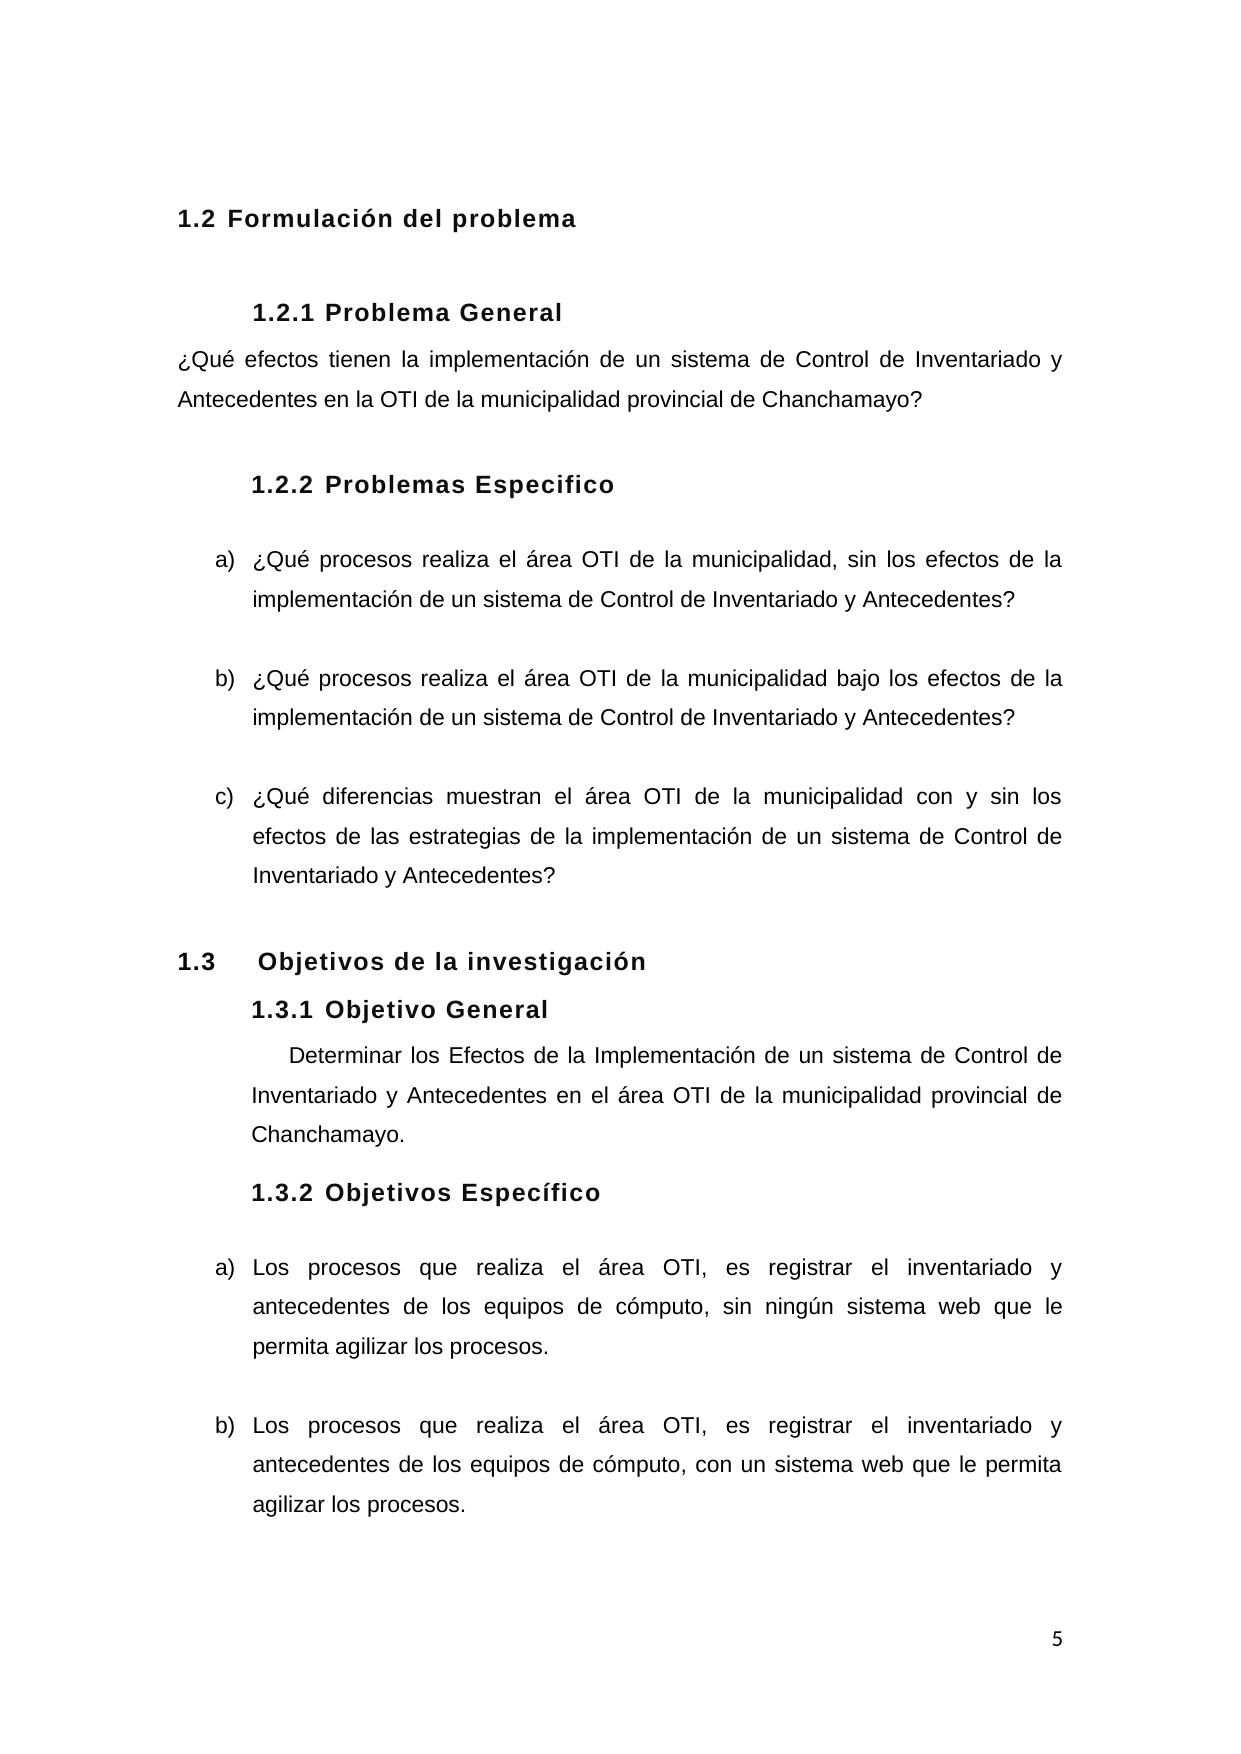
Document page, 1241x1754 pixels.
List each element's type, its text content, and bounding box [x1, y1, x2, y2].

list ¿Qué efectos tienen la implementación de un sistema de Control de Inventariado y Antecedentes en la OTI de la municipalidad provincial de Chanchamayo? [177, 346, 1063, 412]
subtitle Objetivos de la investigación [177, 947, 1063, 976]
subtitle Problema General [252, 298, 1063, 327]
subtitle Problemas Especifico [251, 470, 1063, 499]
list Los procesos que realiza el área OTI, es registrar el inventariado y antecedentes de los equipos de cómputo, sin ningún sistema web que le permita agilizar los procesos. [215, 1254, 1063, 1359]
list ¿Qué procesos realiza el área OTI de la municipalidad bajo los efectos de la implementación de un sistema de Control de Inventariado y Antecedentes? [215, 665, 1063, 731]
list ¿Qué diferencias muestran el área OTI de la municipalidad con y sin los efectos de las estrategias de la implementación de un sistema de Control de Inventariado y Antecedentes? [215, 783, 1063, 888]
list Determinar los Efectos de la Implementación de un sistema de Control de Inventariado y Antecedentes en el área OTI de la municipalidad provincial de Chanchamayo. [251, 1042, 1063, 1148]
subtitle Objetivos Específico [251, 1178, 1063, 1206]
subtitle Formulación del problema [177, 204, 1063, 232]
list ¿Qué procesos realiza el área OTI de la municipalidad, sin los efectos de la implementación de un sistema de Control de Inventariado y Antecedentes? [215, 546, 1063, 612]
list Los procesos que realiza el área OTI, es registrar el inventariado y antecedentes de los equipos de cómputo, con un sistema web que le permita agilizar los procesos. [215, 1412, 1063, 1517]
subtitle Objetivo General [251, 995, 1063, 1023]
